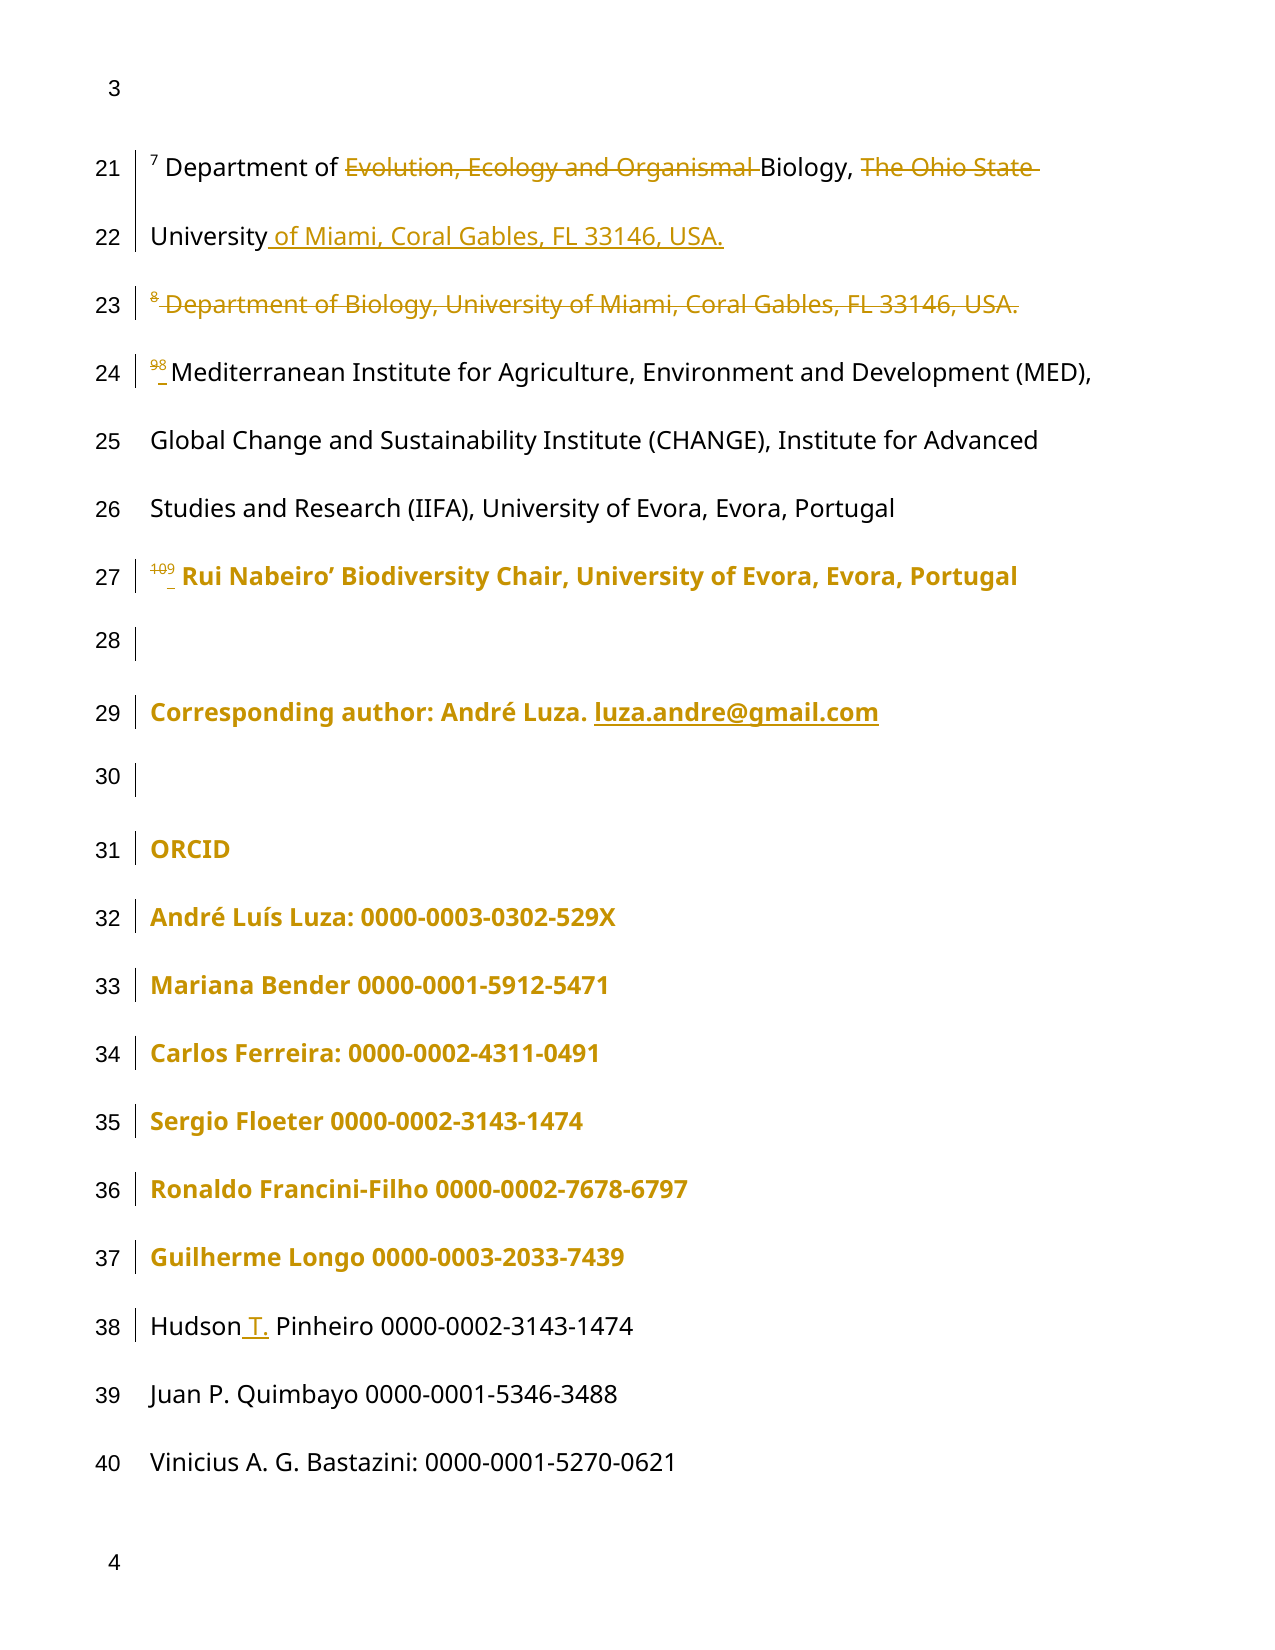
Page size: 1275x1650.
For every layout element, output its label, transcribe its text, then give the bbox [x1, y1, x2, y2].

text Juan P. Quimbayo 0000-0001-5346-3488 [150, 1376, 1125, 1410]
text ORCID [150, 831, 1125, 865]
text Corresponding author: André Luza. luza.andre@gmail.com [150, 695, 1125, 729]
text Carlos Ferreira: 0000-0002-4311-0491 [150, 1036, 1125, 1070]
text Sergio Floeter 0000-0002-3143-1474 [150, 1104, 1125, 1138]
text Mariana Bender 0000-0001-5912-5471 [150, 967, 1125, 1002]
text 7 Department of Biology, University [150, 150, 1125, 252]
text Ronaldo Francini-Filho 0000-0002-7678-6797 [150, 1172, 1125, 1206]
text Mediterranean Institute for Agriculture, Environment and Development (MED), Global Change and Sustainability Institute (CHANGE), Institute for Advanced Studies and Research (IIFA), University of Evora, Evora, Portugal [150, 354, 1125, 525]
text Rui Nabeiro’ Biodiversity Chair, University of Evora, Evora, Portugal [150, 559, 1125, 593]
text Hudson Pinheiro 0000-0002-3143-1474 [150, 1308, 1125, 1342]
text Guilherme Longo 0000-0003-2033-7439 [150, 1240, 1125, 1274]
text André Luís Luza: 0000-0003-0302-529X [150, 899, 1125, 933]
text Vinicius A. G. Bastazini: 0000-0001-5270-0621 [150, 1444, 1125, 1478]
